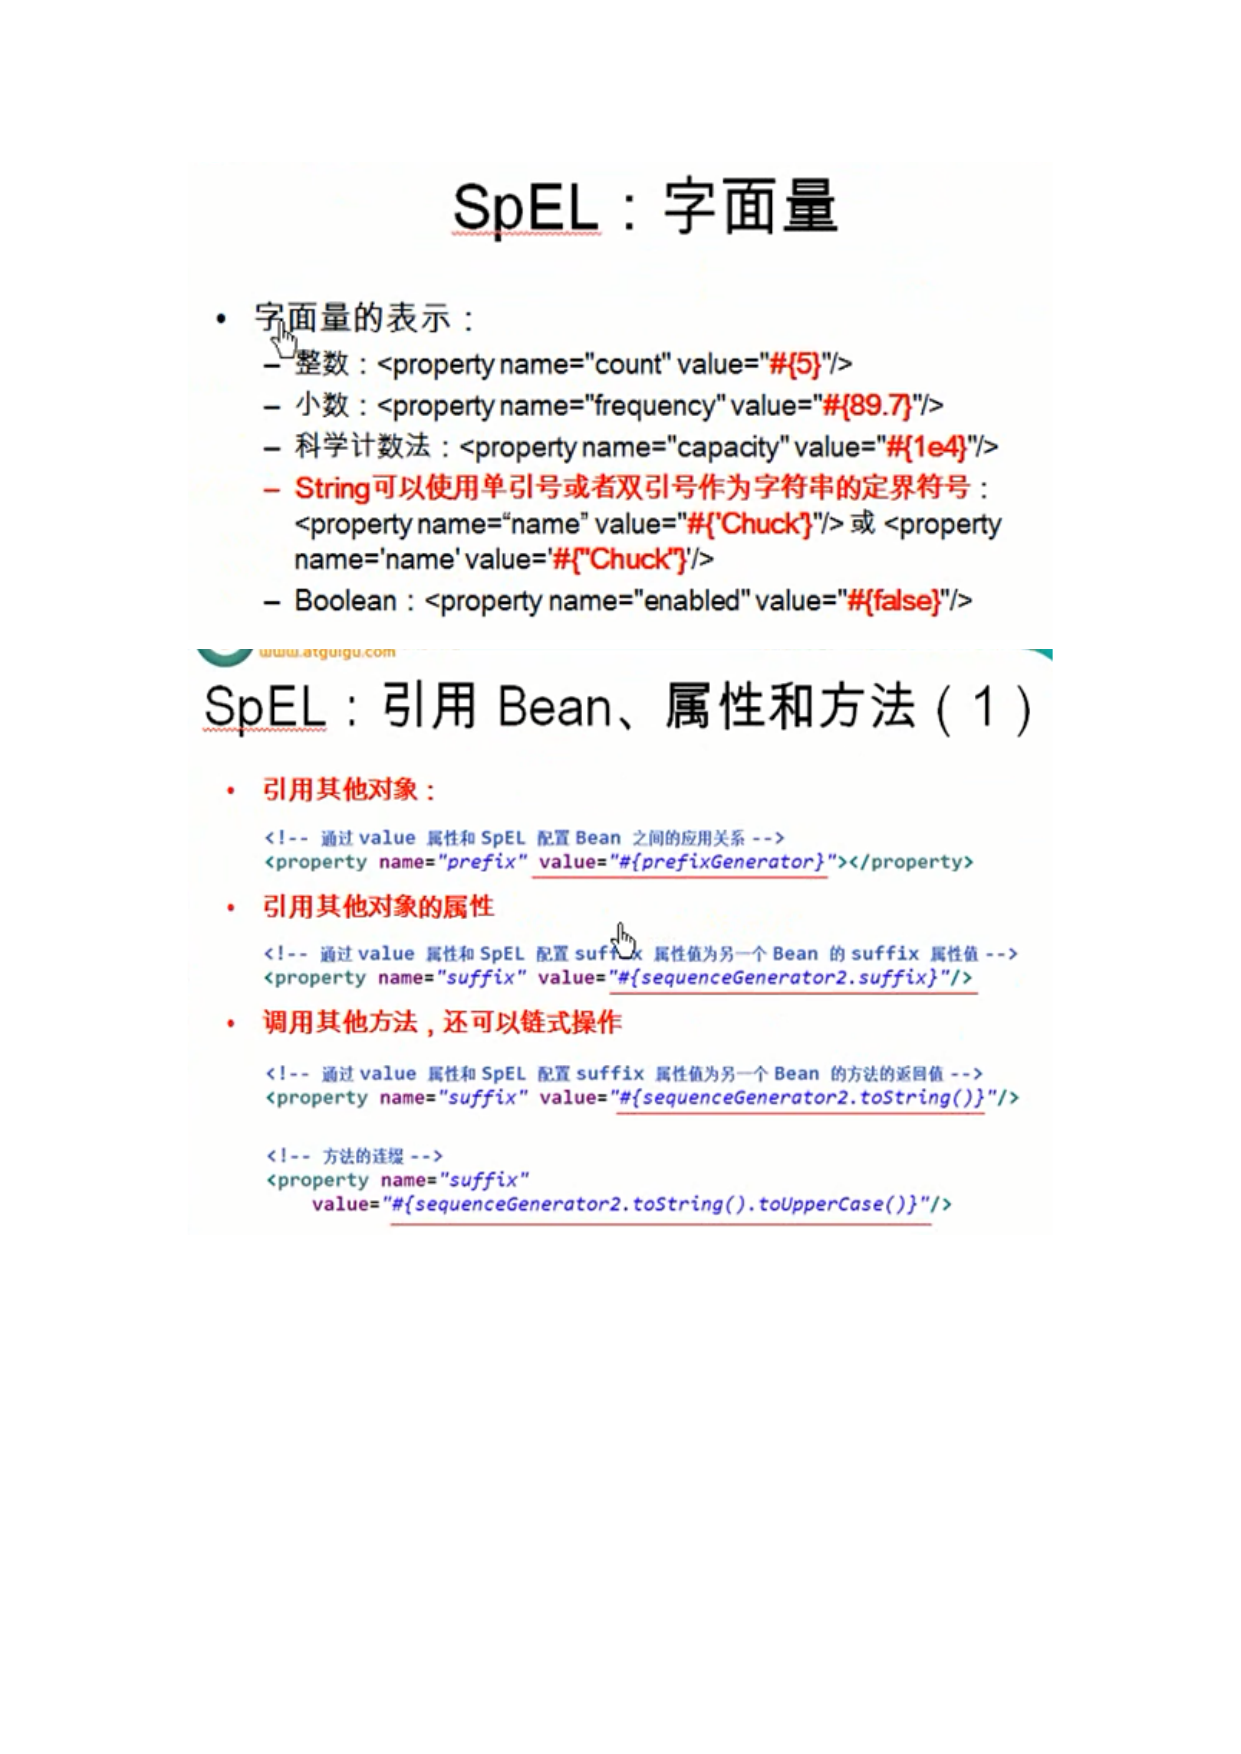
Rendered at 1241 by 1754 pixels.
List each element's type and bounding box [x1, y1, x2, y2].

picture [187, 162, 1053, 640]
picture [187, 649, 1053, 1235]
